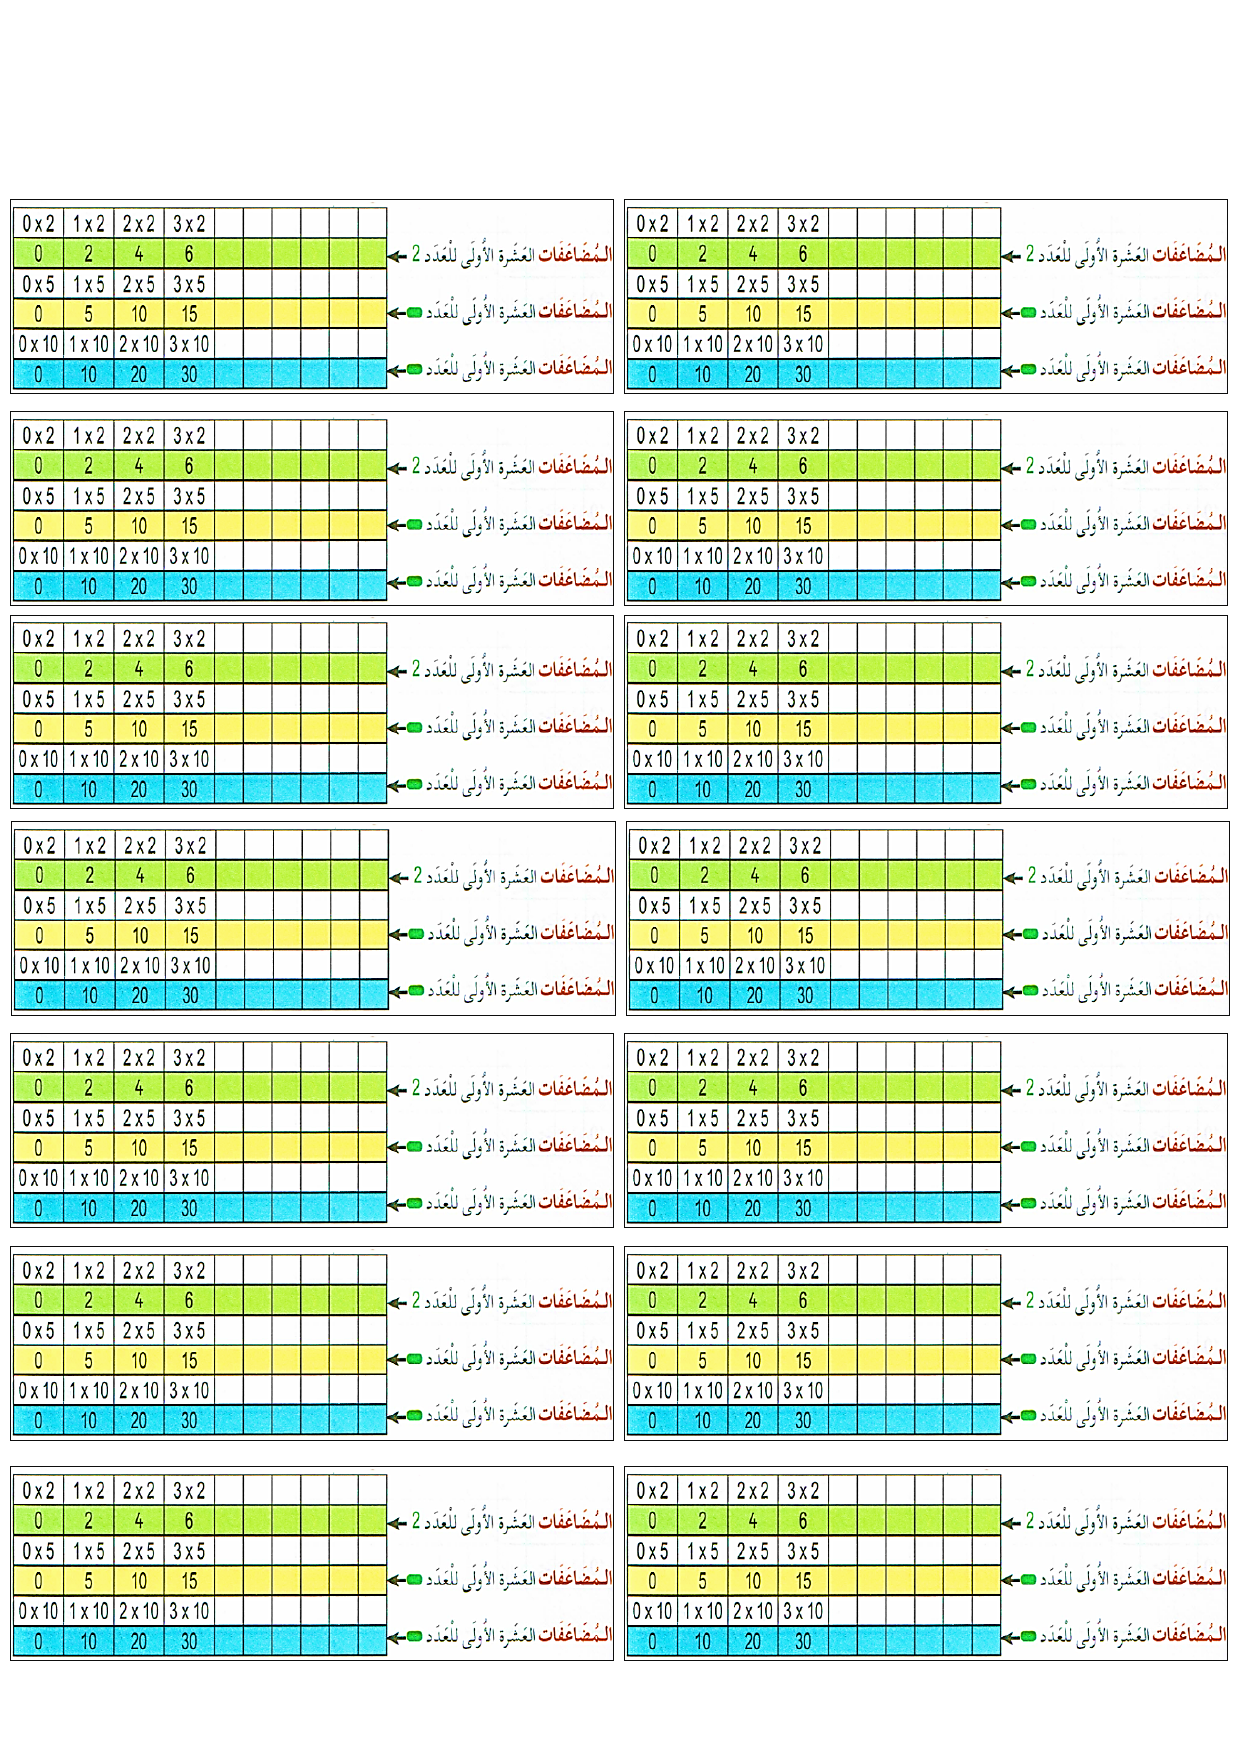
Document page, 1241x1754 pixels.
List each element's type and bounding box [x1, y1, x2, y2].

picture [11, 1247, 613, 1440]
picture [11, 1034, 613, 1227]
picture [11, 200, 613, 393]
picture [625, 616, 1227, 808]
picture [625, 1467, 1227, 1660]
picture [625, 412, 1227, 605]
picture [625, 1034, 1227, 1227]
picture [625, 1247, 1227, 1440]
picture [11, 412, 613, 605]
picture [627, 822, 1229, 1015]
picture [11, 616, 613, 808]
picture [11, 1467, 613, 1660]
picture [625, 200, 1227, 393]
picture [12, 822, 615, 1015]
